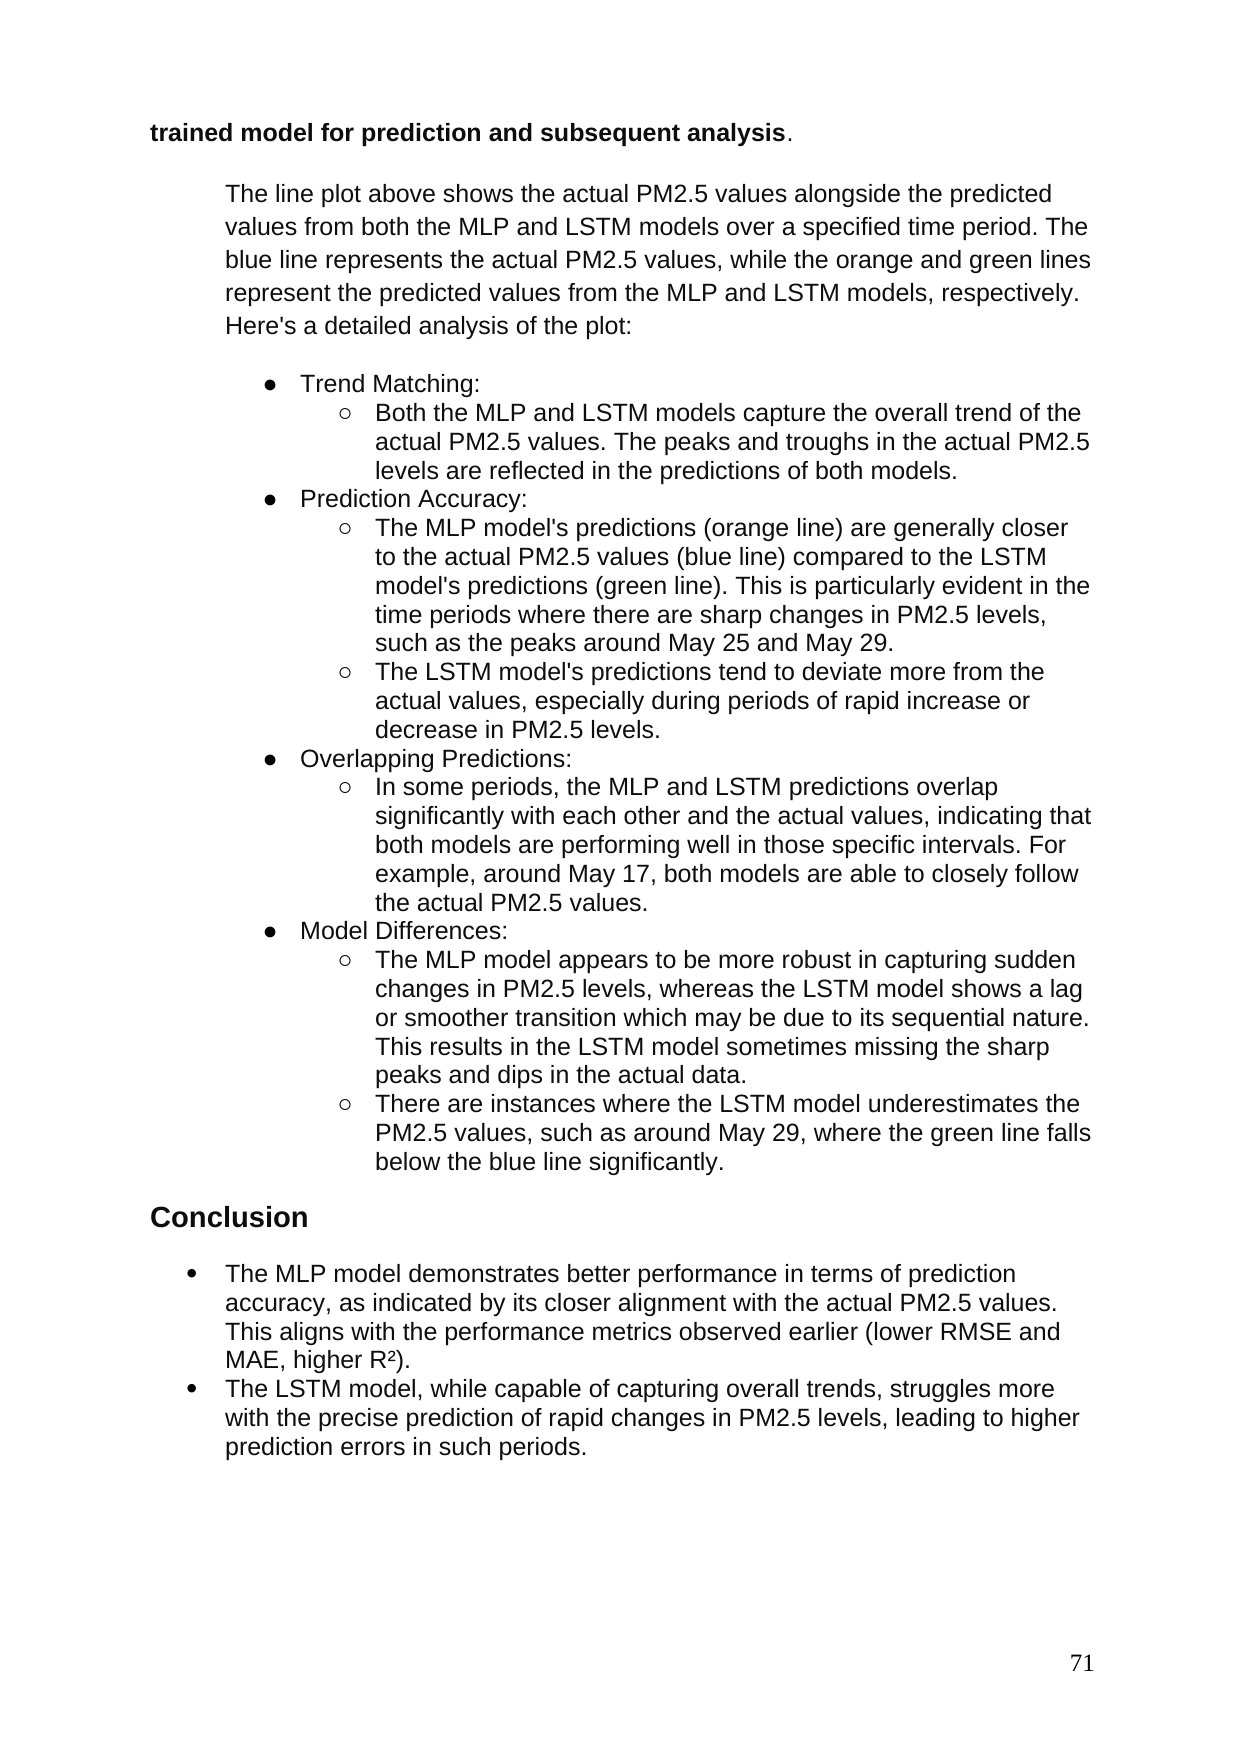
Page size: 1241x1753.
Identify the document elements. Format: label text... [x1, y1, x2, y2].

list In some periods, the MLP and LSTM predictions overlap significantly with each other and the actual values, indicating that both models are performing well in those specific intervals. For example, around May 17, both models are able to closely follow the actual PM2.5 values. [337, 772, 1094, 916]
list The MLP model demonstrates better performance in terms of prediction accuracy, as indicated by its closer alignment with the actual PM2.5 values. This aligns with the performance metrics observed earlier (lower RMSE and MAE, higher R²). [187, 1259, 1094, 1374]
list Model Differences: [262, 916, 1094, 945]
list There are instances where the LSTM model underestimates the PM2.5 values, such as around May 29, where the green line falls below the blue line significantly. [337, 1089, 1094, 1175]
list The MLP model's predictions (orange line) are generally closer to the actual PM2.5 values (blue line) compared to the LSTM model's predictions (green line). This is particularly evident in the time periods where there are sharp changes in PM2.5 levels, such as the peaks around May 25 and May 29. [337, 513, 1094, 657]
text The line plot above shows the actual PM2.5 values alongside the predicted values from both the MLP and LSTM models over a specified time period. The blue line represents the actual PM2.5 values, while the orange and green lines represent the predicted values from the MLP and LSTM models, respectively. Here's a detailed analysis of the plot: [225, 179, 1094, 340]
list The LSTM model's predictions tend to deviate more from the actual values, especially during periods of rapid increase or decrease in PM2.5 levels. [337, 657, 1094, 743]
list Prediction Accuracy: [262, 484, 1094, 513]
list The MLP model appears to be more robust in capturing sudden changes in PM2.5 levels, whereas the LSTM model shows a lag or smoother transition which may be due to its sequential nature. This results in the LSTM model sometimes missing the sharp peaks and dips in the actual data. [337, 945, 1094, 1089]
list The LSTM model, while capable of capturing overall trends, struggles more with the precise prediction of rapid changes in PM2.5 levels, leading to higher prediction errors in such periods. [187, 1374, 1094, 1460]
list Both the MLP and LSTM models capture the overall trend of the actual PM2.5 values. The peaks and troughs in the actual PM2.5 levels are reflected in the predictions of both models. [337, 398, 1094, 484]
list Overlapping Predictions: [262, 743, 1094, 772]
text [150, 118, 1094, 147]
list Trend Matching: [262, 369, 1094, 398]
text Conclusion [150, 1200, 1094, 1234]
